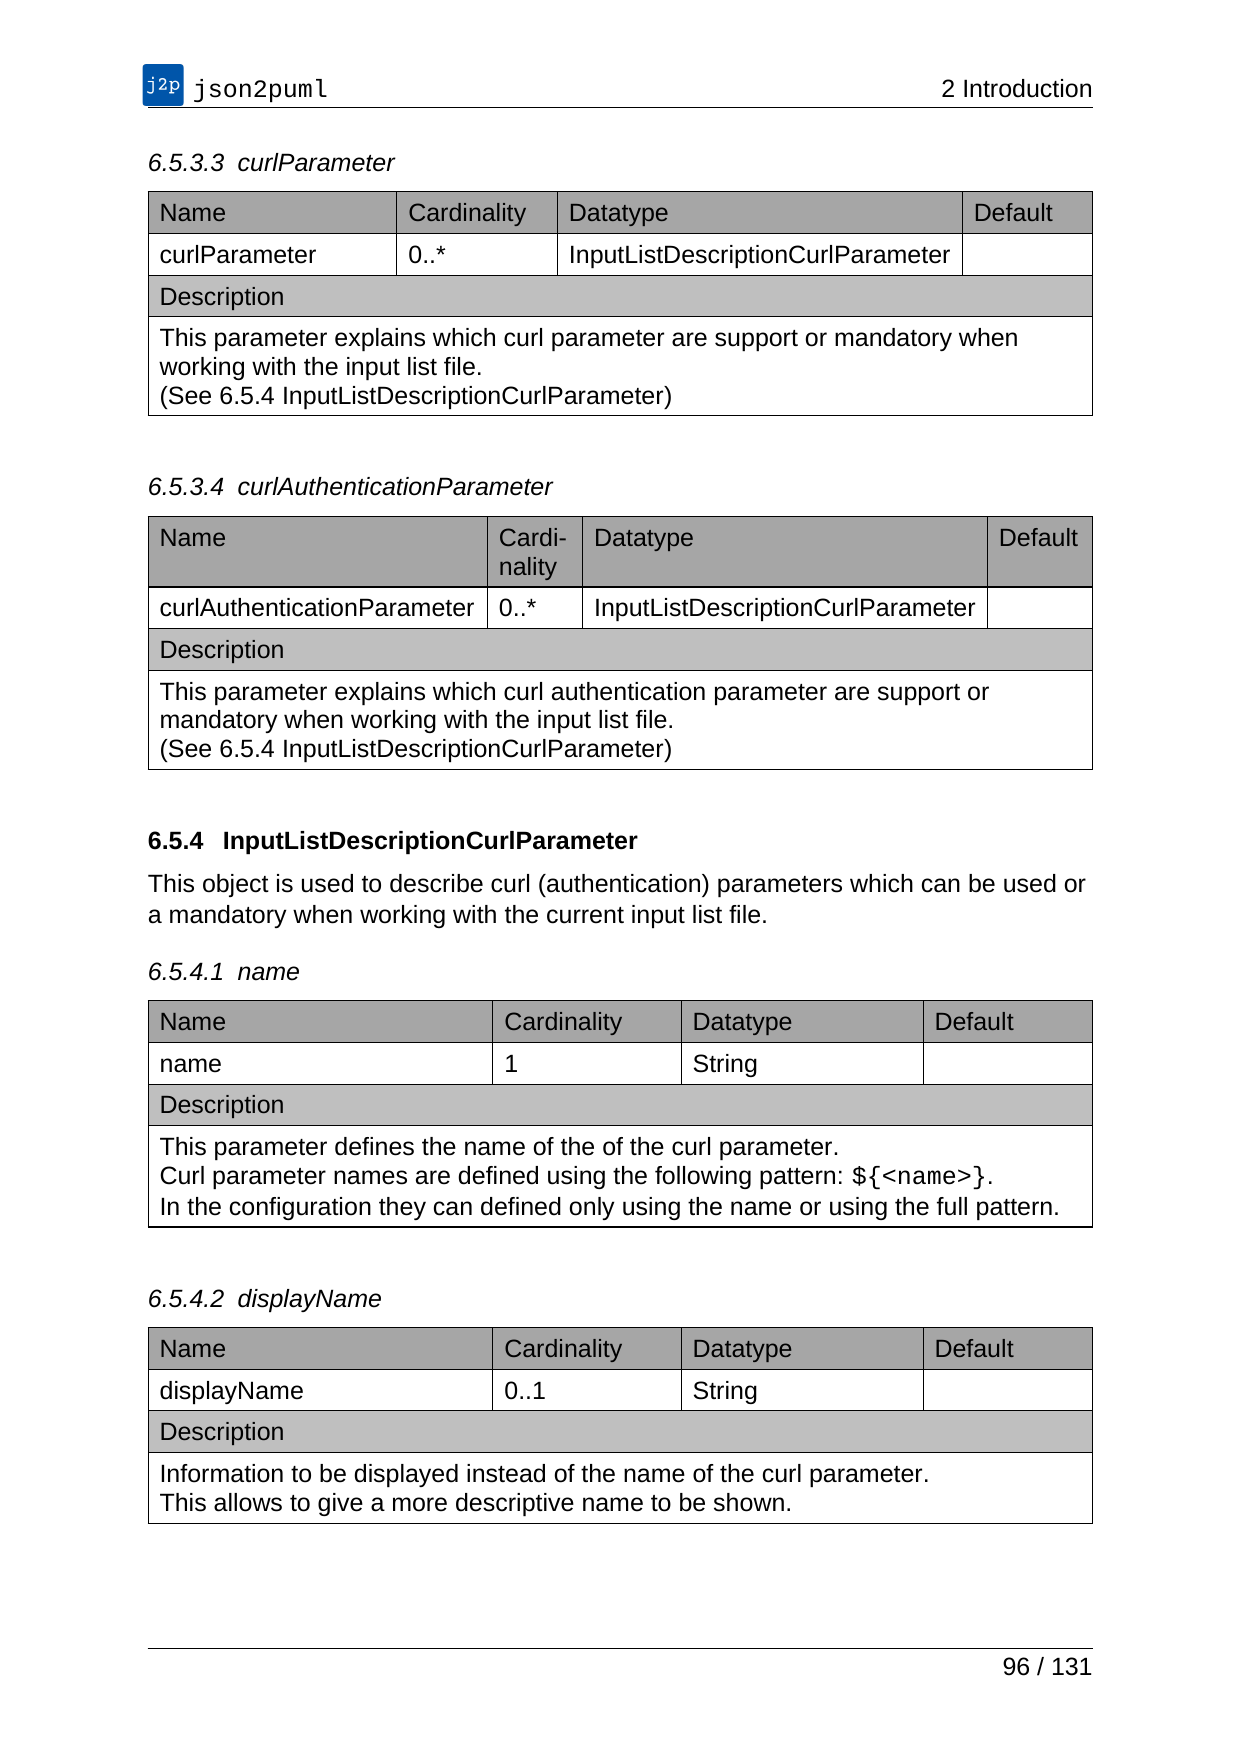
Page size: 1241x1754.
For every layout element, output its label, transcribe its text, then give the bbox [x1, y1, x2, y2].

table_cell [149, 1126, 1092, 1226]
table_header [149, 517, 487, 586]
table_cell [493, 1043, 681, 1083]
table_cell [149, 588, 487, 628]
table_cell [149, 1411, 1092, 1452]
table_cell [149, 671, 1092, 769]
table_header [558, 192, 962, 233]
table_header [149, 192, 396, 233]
subtitle name [148, 957, 1093, 985]
text This object is used to describe curl (authentication) parameters which can be used or a mandatory when working with the current input list file. [148, 869, 1093, 929]
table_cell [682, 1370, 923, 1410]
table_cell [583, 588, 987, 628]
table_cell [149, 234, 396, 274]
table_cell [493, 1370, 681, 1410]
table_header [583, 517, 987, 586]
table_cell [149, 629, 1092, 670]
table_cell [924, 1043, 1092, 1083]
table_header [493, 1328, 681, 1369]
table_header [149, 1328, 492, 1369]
subtitle InputListDescriptionCurlParameter [148, 826, 1093, 855]
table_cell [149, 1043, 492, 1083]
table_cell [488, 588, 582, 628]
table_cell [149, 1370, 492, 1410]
picture [142, 64, 184, 106]
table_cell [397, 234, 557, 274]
subtitle curlParameter [148, 148, 1093, 176]
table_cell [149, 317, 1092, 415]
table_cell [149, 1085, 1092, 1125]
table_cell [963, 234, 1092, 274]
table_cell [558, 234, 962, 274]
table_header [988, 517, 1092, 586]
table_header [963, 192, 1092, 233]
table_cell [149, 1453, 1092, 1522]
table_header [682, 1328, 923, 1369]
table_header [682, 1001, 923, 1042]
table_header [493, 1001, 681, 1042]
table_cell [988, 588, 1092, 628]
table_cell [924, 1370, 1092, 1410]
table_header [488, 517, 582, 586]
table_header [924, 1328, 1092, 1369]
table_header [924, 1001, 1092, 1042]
subtitle curlAuthenticationParameter [148, 472, 1093, 501]
subtitle displayName [148, 1283, 1093, 1312]
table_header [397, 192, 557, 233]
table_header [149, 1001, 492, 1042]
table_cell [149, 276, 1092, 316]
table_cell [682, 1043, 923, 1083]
